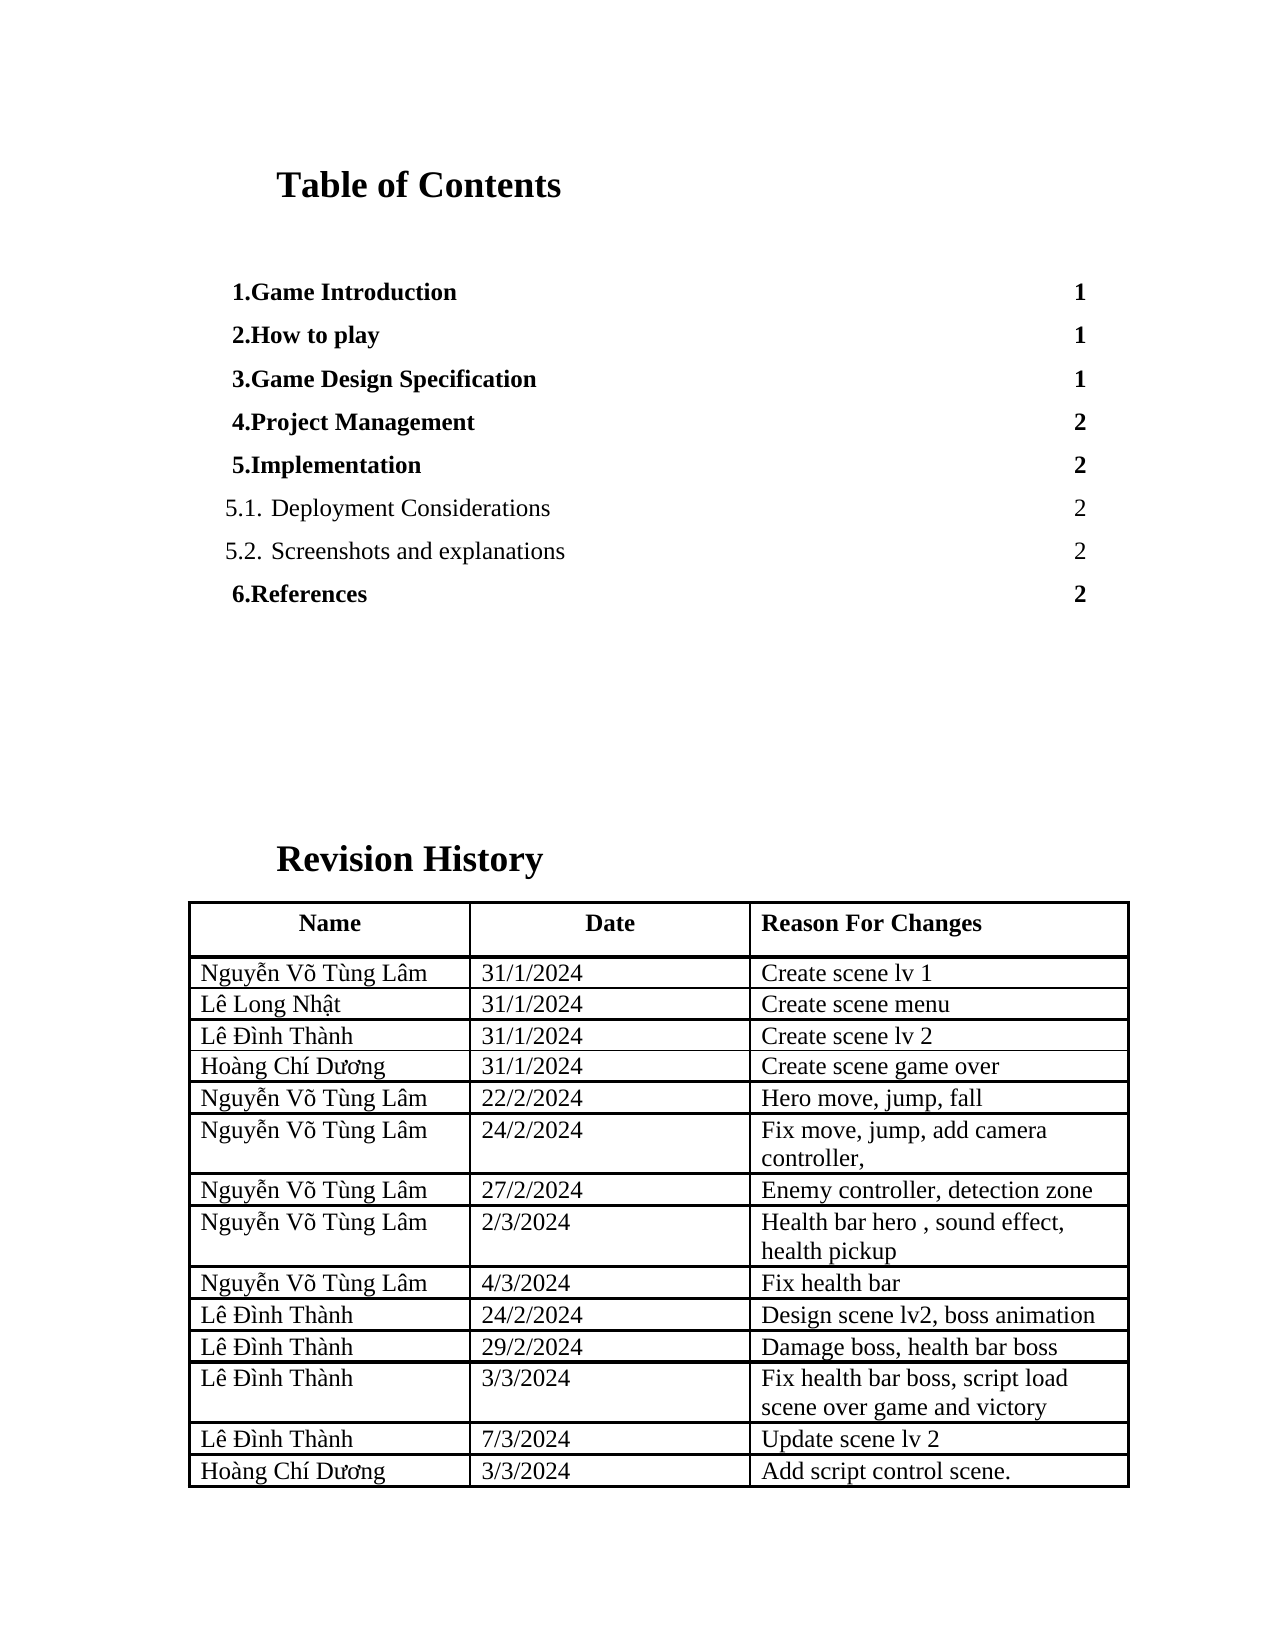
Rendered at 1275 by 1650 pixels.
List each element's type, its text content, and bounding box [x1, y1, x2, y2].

table_cell Lê Đình Thành [191, 1364, 469, 1421]
table_cell 31/1/2024 [471, 1051, 749, 1080]
table_cell Fix health bar boss, script load scene over game and victory [751, 1364, 1127, 1421]
table_cell Fix move, jump, add camera controller, [751, 1115, 1127, 1172]
table_cell 24/2/2024 [471, 1300, 749, 1328]
table_cell 27/2/2024 [471, 1175, 749, 1204]
table_cell Nguyễn Võ Tùng Lâm [191, 1268, 469, 1297]
table_cell 4/3/2024 [471, 1268, 749, 1297]
table_cell Update scene lv 2 [751, 1424, 1127, 1453]
table_cell 7/3/2024 [471, 1424, 749, 1453]
table_cell Create scene game over [751, 1051, 1127, 1080]
table_cell Design scene lv2, boss animation [751, 1300, 1127, 1328]
table_header Reason For Changes [751, 904, 1127, 955]
table_cell 29/2/2024 [471, 1332, 749, 1360]
table_cell Fix health bar [751, 1268, 1127, 1297]
table_cell Lê Đình Thành [191, 1424, 469, 1453]
table_cell Health bar hero , sound effect, health pickup [751, 1207, 1127, 1265]
text Table of Contents [232, 162, 1087, 206]
table_cell 3/3/2024 [471, 1456, 749, 1485]
table_cell Nguyễn Võ Tùng Lâm [191, 1083, 469, 1112]
table_cell 3/3/2024 [471, 1364, 749, 1421]
text Revision History [232, 836, 1087, 879]
table_cell Nguyễn Võ Tùng Lâm [191, 1175, 469, 1204]
table_cell Nguyễn Võ Tùng Lâm [191, 1115, 469, 1172]
table_cell Enemy controller, detection zone [751, 1175, 1127, 1204]
table_cell Nguyễn Võ Tùng Lâm [191, 1207, 469, 1265]
table_cell Lê Đình Thành [191, 1332, 469, 1360]
table_cell Lê Long Nhật [191, 989, 469, 1018]
table_cell Lê Đình Thành [191, 1300, 469, 1328]
table_cell Create scene lv 1 [751, 959, 1127, 987]
table_cell 24/2/2024 [471, 1115, 749, 1172]
table_cell Hoàng Chí Dương [191, 1051, 469, 1080]
table_cell 31/1/2024 [471, 1021, 749, 1049]
table_header Name [191, 904, 469, 955]
table_cell 31/1/2024 [471, 989, 749, 1018]
table_cell Nguyễn Võ Tùng Lâm [191, 959, 469, 987]
table_cell 31/1/2024 [471, 959, 749, 987]
table_cell Hero move, jump, fall [751, 1083, 1127, 1112]
table_cell 2/3/2024 [471, 1207, 749, 1265]
table_cell Lê Đình Thành [191, 1021, 469, 1049]
table_cell Hoàng Chí Dương [191, 1456, 469, 1485]
table_header Date [471, 904, 749, 955]
table_cell Create scene menu [751, 989, 1127, 1018]
table_cell Add script control scene. [751, 1456, 1127, 1485]
table_cell Create scene lv 2 [751, 1021, 1127, 1049]
table_cell Damage boss, health bar boss [751, 1332, 1127, 1360]
table_cell 22/2/2024 [471, 1083, 749, 1112]
